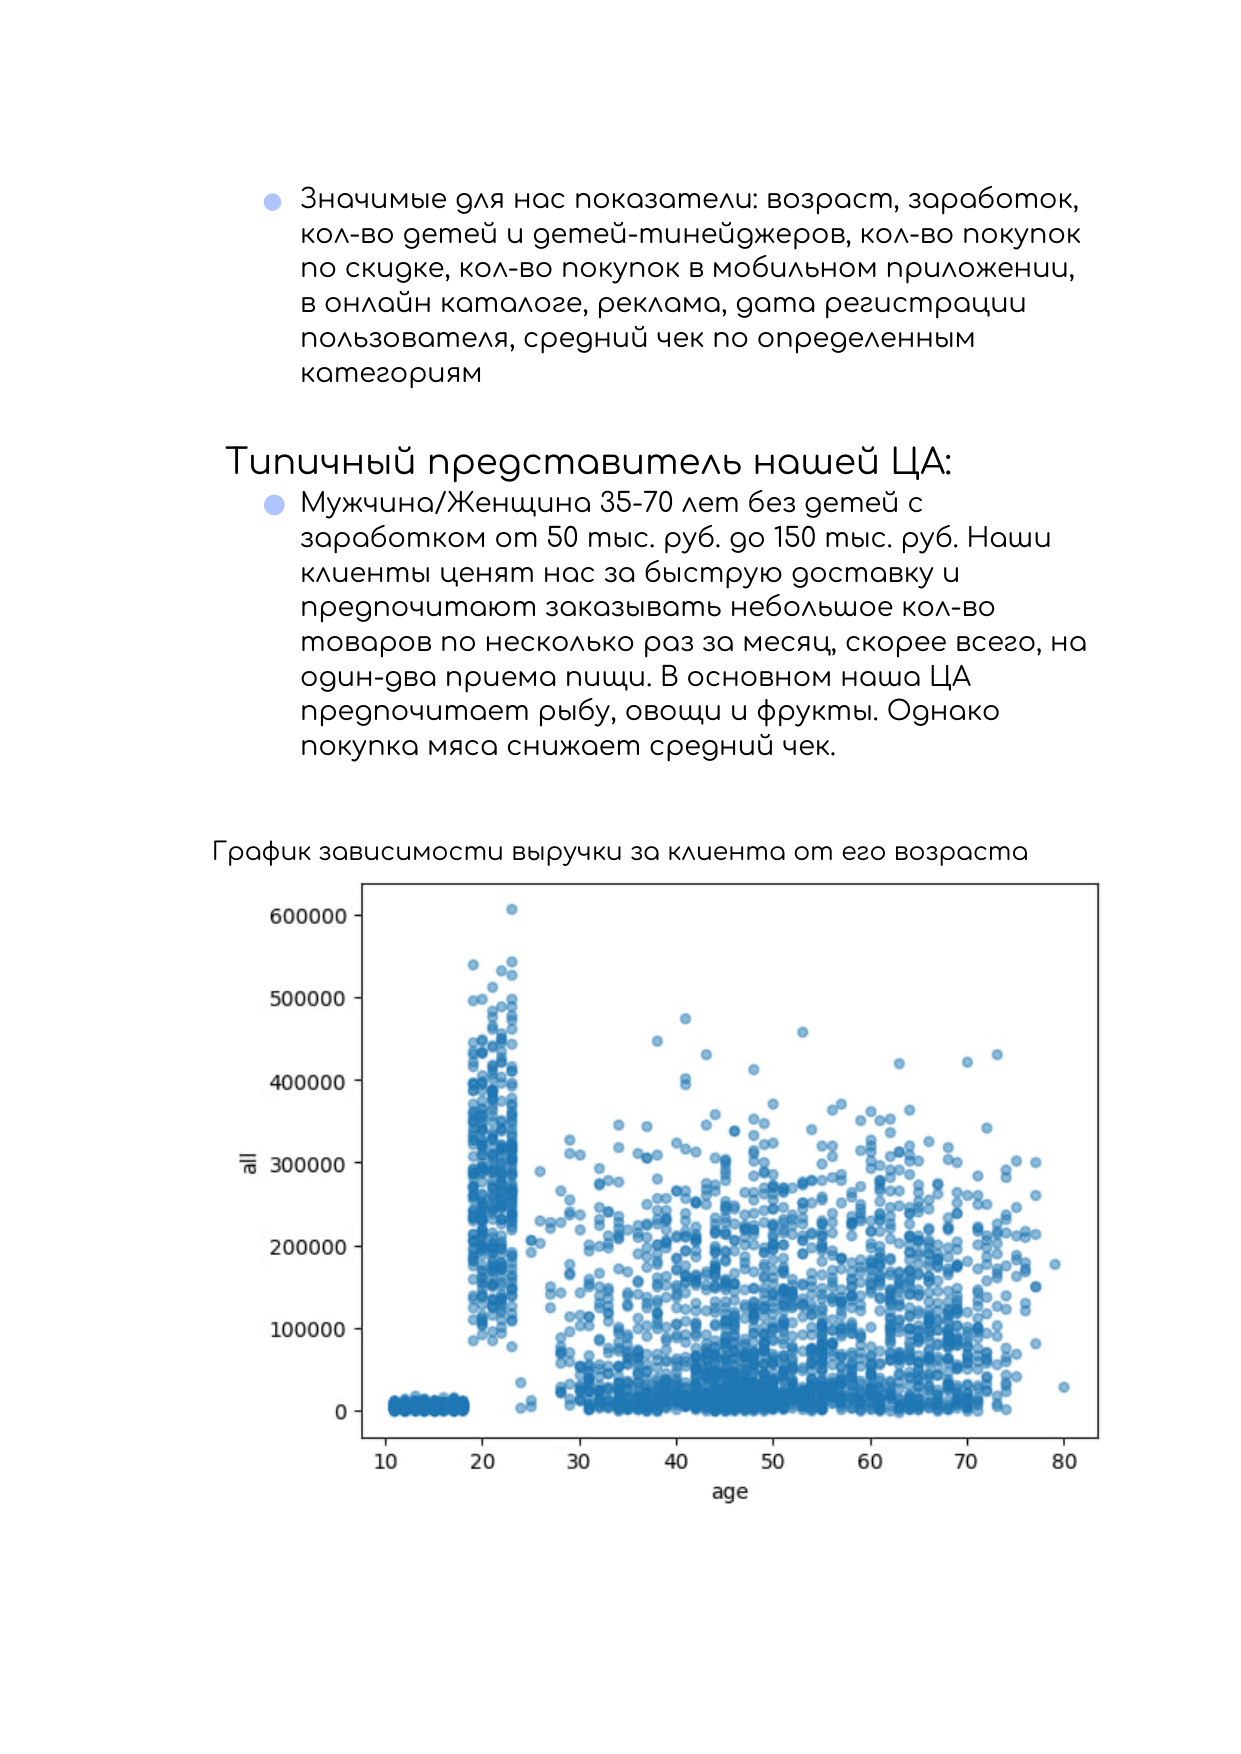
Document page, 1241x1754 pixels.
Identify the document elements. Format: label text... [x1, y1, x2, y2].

list Мужчина/Женщина 35-70 лет без детей с заработком от 50 тыс. руб. до 150 тыс. руб. Наши клиенты ценят нас за быструю доставку и предпочитают заказывать небольшое кол-во товаров по несколько раз за месяц, скорее всего, на один-два приема пищи. В основном наша ЦА предпочитает рыбу, овощи и фрукты. Однако покупка мяса снижает средний чек. [262, 489, 1090, 762]
text Типичный представитель нашей ЦА: [225, 443, 1090, 483]
text График зависимости выручки за клиента от его возраста [150, 838, 1090, 866]
list Значимые для нас показатели: возраст, заработок, кол-во детей и детей-тинейджеров, кол-во покупок по скидке, кол-во покупок в мобильном приложении, в онлайн каталоге, реклама, дата регистрации пользователя, средний чек по определенным категориям [262, 185, 1090, 388]
picture [225, 870, 1111, 1517]
